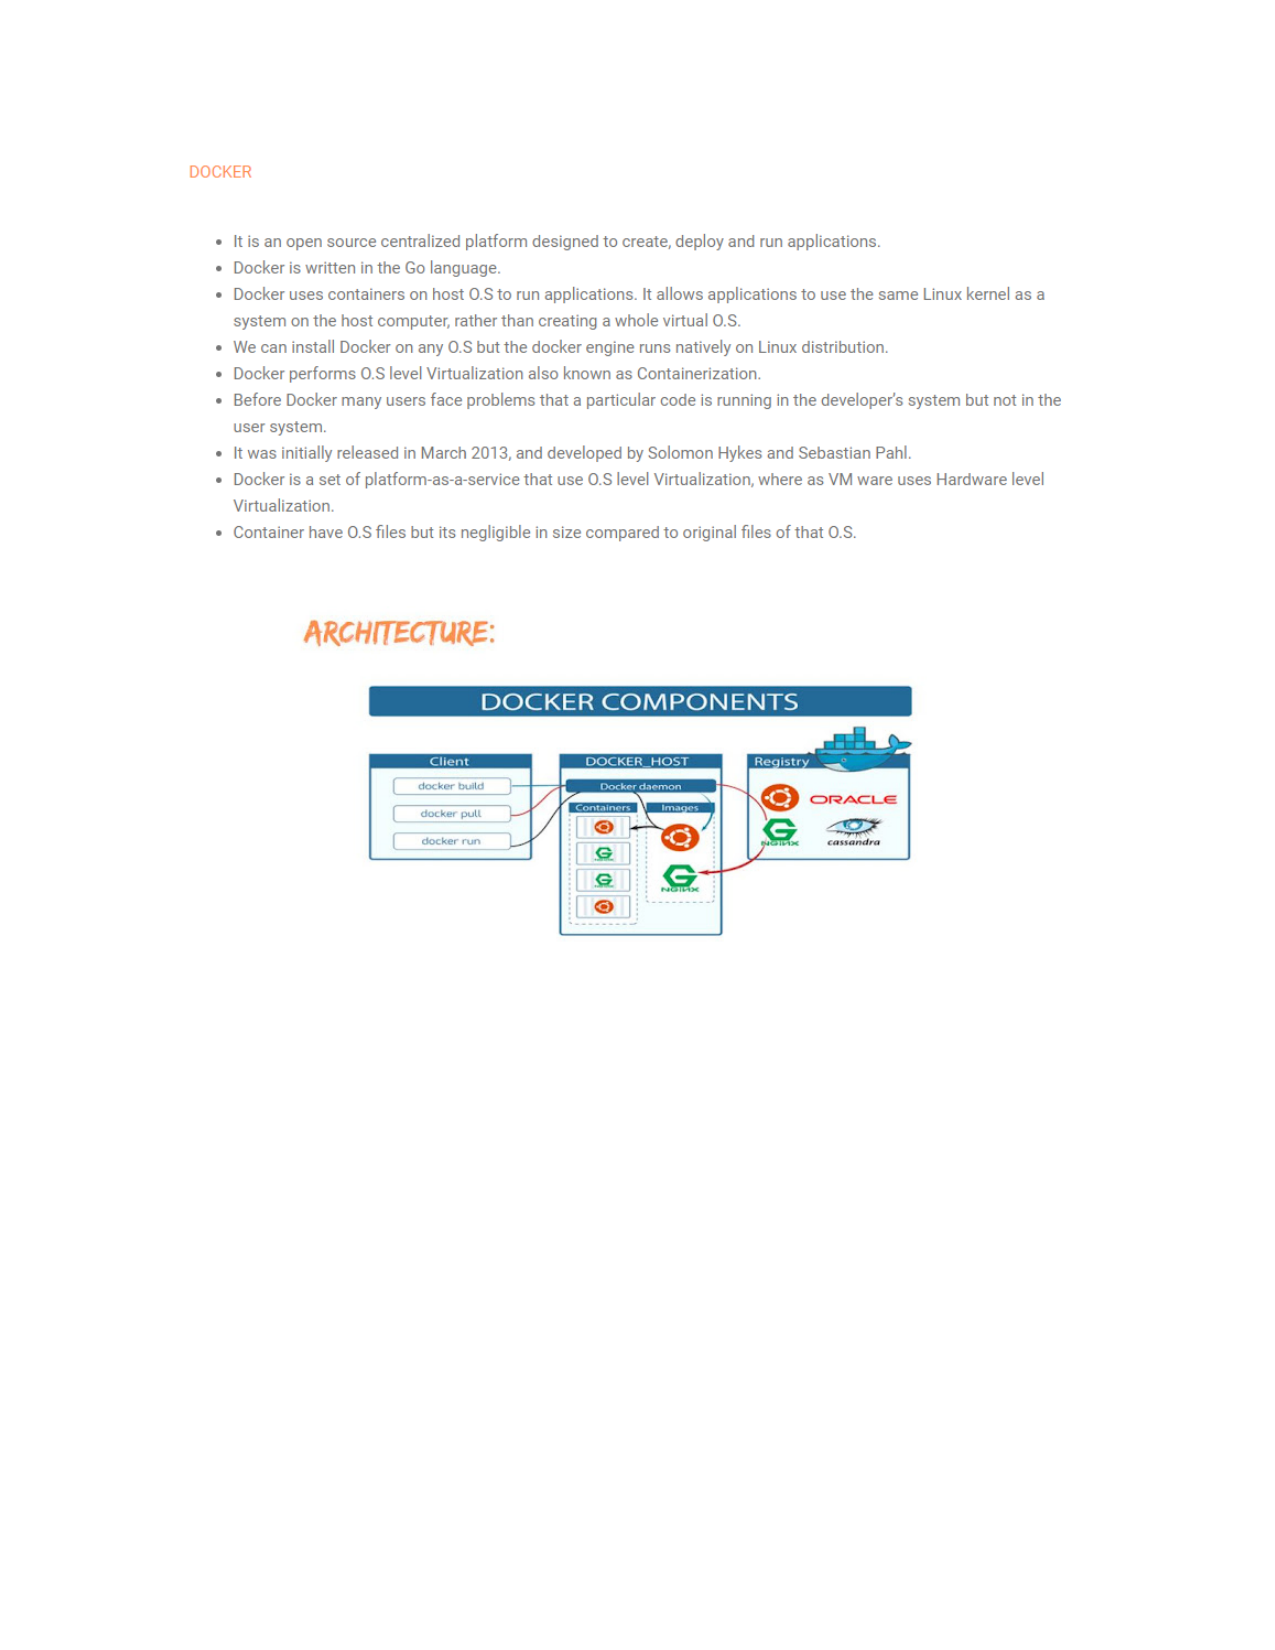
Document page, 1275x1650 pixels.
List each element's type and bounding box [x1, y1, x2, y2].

picture [150, 150, 1125, 957]
